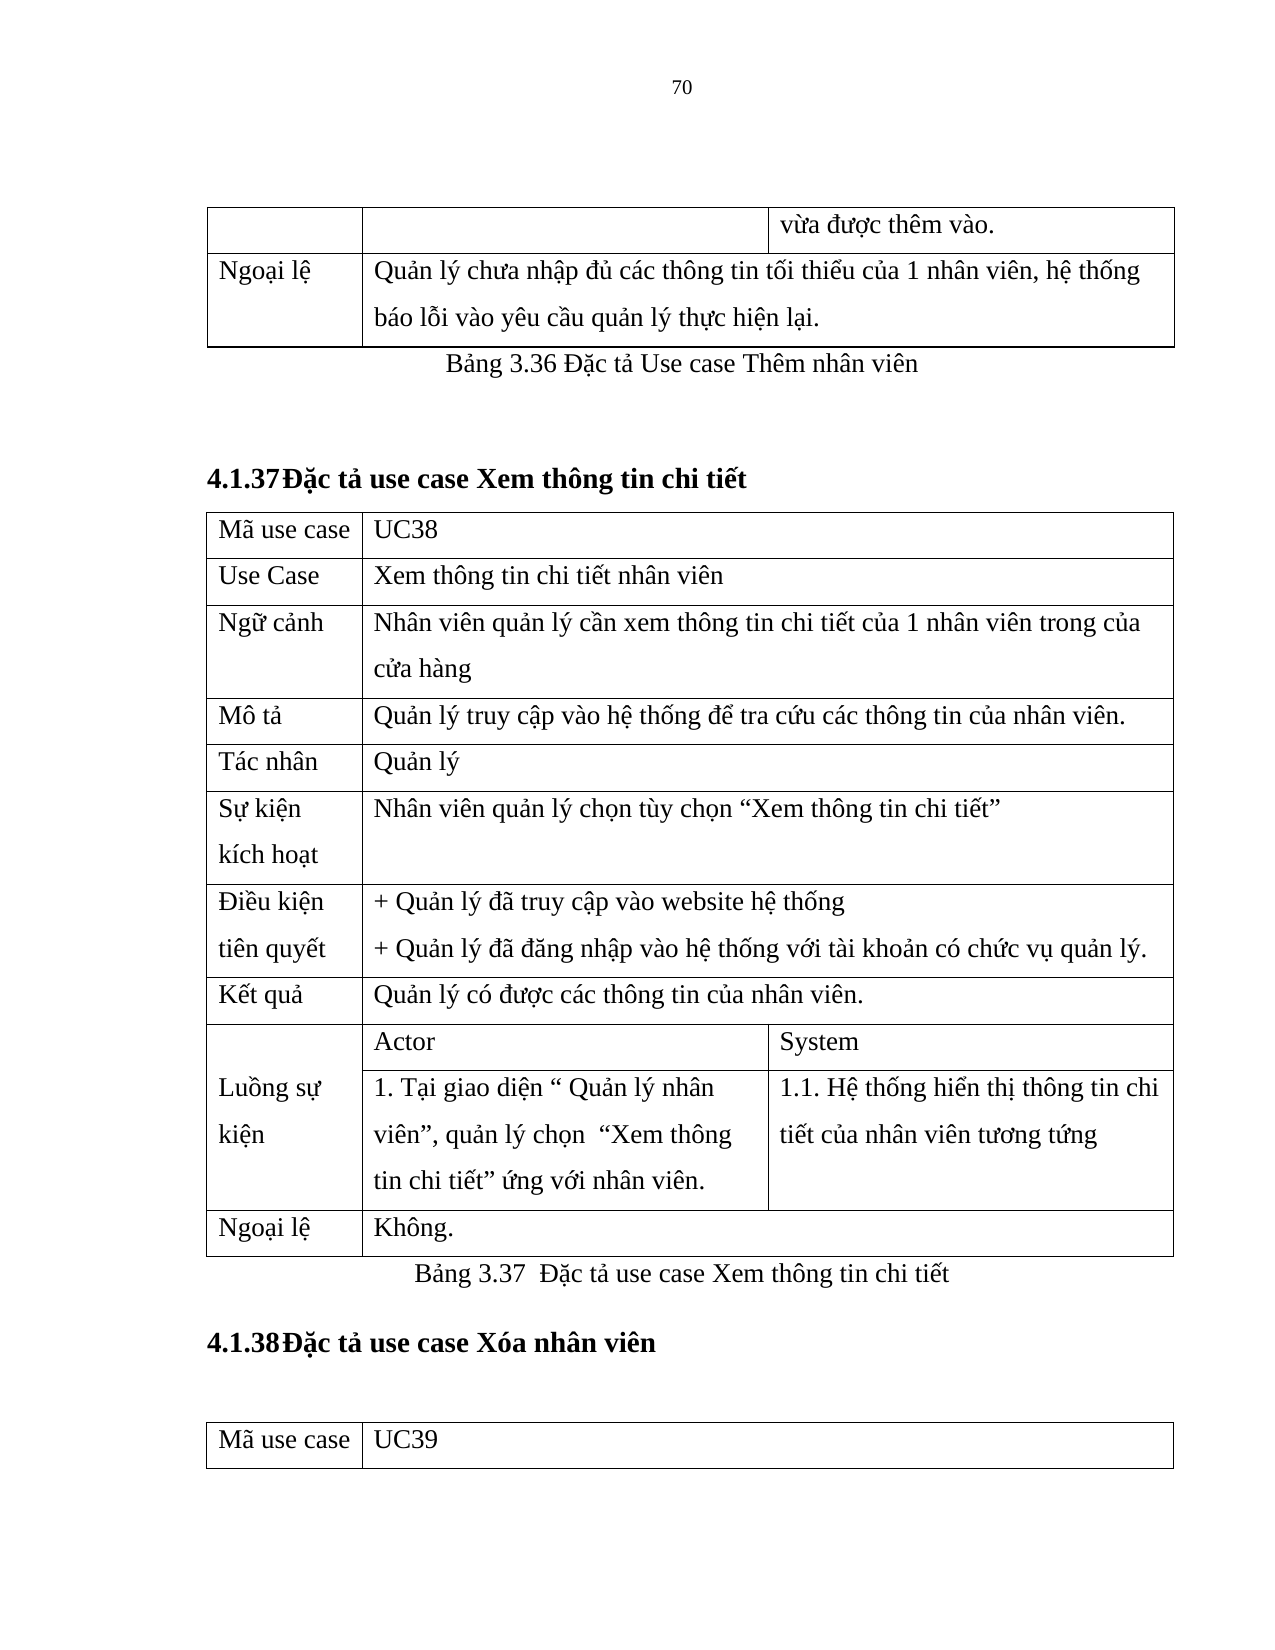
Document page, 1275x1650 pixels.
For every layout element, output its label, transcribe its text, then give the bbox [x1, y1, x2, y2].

table_cell Quản lý truy cập vào hệ thống để tra cứu các thông tin của nhân viên. [363, 699, 1173, 744]
table_cell Quản lý chưa nhập đủ các thông tin tối thiểu của 1 nhân viên, hệ thống báo lỗi vào yêu cầu quản lý thực hiện lại. [363, 254, 1174, 346]
table_cell Nhân viên quản lý cần xem thông tin chi tiết của 1 nhân viên trong của cửa hàng [363, 606, 1173, 698]
table_cell + Quản lý đã truy cập vào website hệ thống + Quản lý đã đăng nhập vào hệ thống với tài khoản có chức vụ quản lý. [363, 885, 1173, 977]
subtitle Đặc tả use case Xóa nhân viên [207, 1325, 1157, 1358]
table_header UC38 [363, 513, 1173, 558]
table_cell Tác nhân [207, 745, 362, 791]
table_cell Quản lý [363, 745, 1173, 791]
table_header UC39 [363, 1423, 1173, 1468]
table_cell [769, 208, 1174, 253]
table_cell 1.1. Hệ thống hiển thị thông tin chi tiết của nhân viên tương tứng [769, 1071, 1173, 1210]
table_cell Ngoại lệ [207, 1211, 362, 1256]
table_cell Ngoại lệ [208, 254, 362, 346]
table_cell Không. [363, 1211, 1173, 1256]
table_cell Actor [363, 1025, 768, 1070]
table_cell Xem thông tin chi tiết nhân viên [363, 559, 1173, 605]
table_cell Nhân viên quản lý chọn tùy chọn “Xem thông tin chi tiết” [363, 792, 1173, 884]
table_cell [363, 208, 768, 253]
table_header Mã use case [207, 1423, 362, 1468]
table_cell Use Case [207, 559, 362, 605]
table_cell Điều kiện tiên quyết [207, 885, 362, 977]
table_cell Ngữ cảnh [207, 606, 362, 698]
table_header Mã use case [207, 513, 362, 558]
table_cell Quản lý có được các thông tin của nhân viên. [363, 978, 1173, 1023]
table_cell Kết quả [207, 978, 362, 1023]
table_cell System [769, 1025, 1173, 1070]
table_cell Sự kiện kích hoạt [207, 792, 362, 884]
table_cell Mô tả [207, 699, 362, 744]
table_cell 1. Tại giao diện “ Quản lý nhân viên”, quản lý chọn “Xem thông tin chi tiết” ứng với nhân viên. [363, 1071, 768, 1210]
table_cell Luồng sự kiện [207, 1025, 362, 1210]
subtitle Đặc tả use case Xem thông tin chi tiết [207, 462, 1157, 495]
